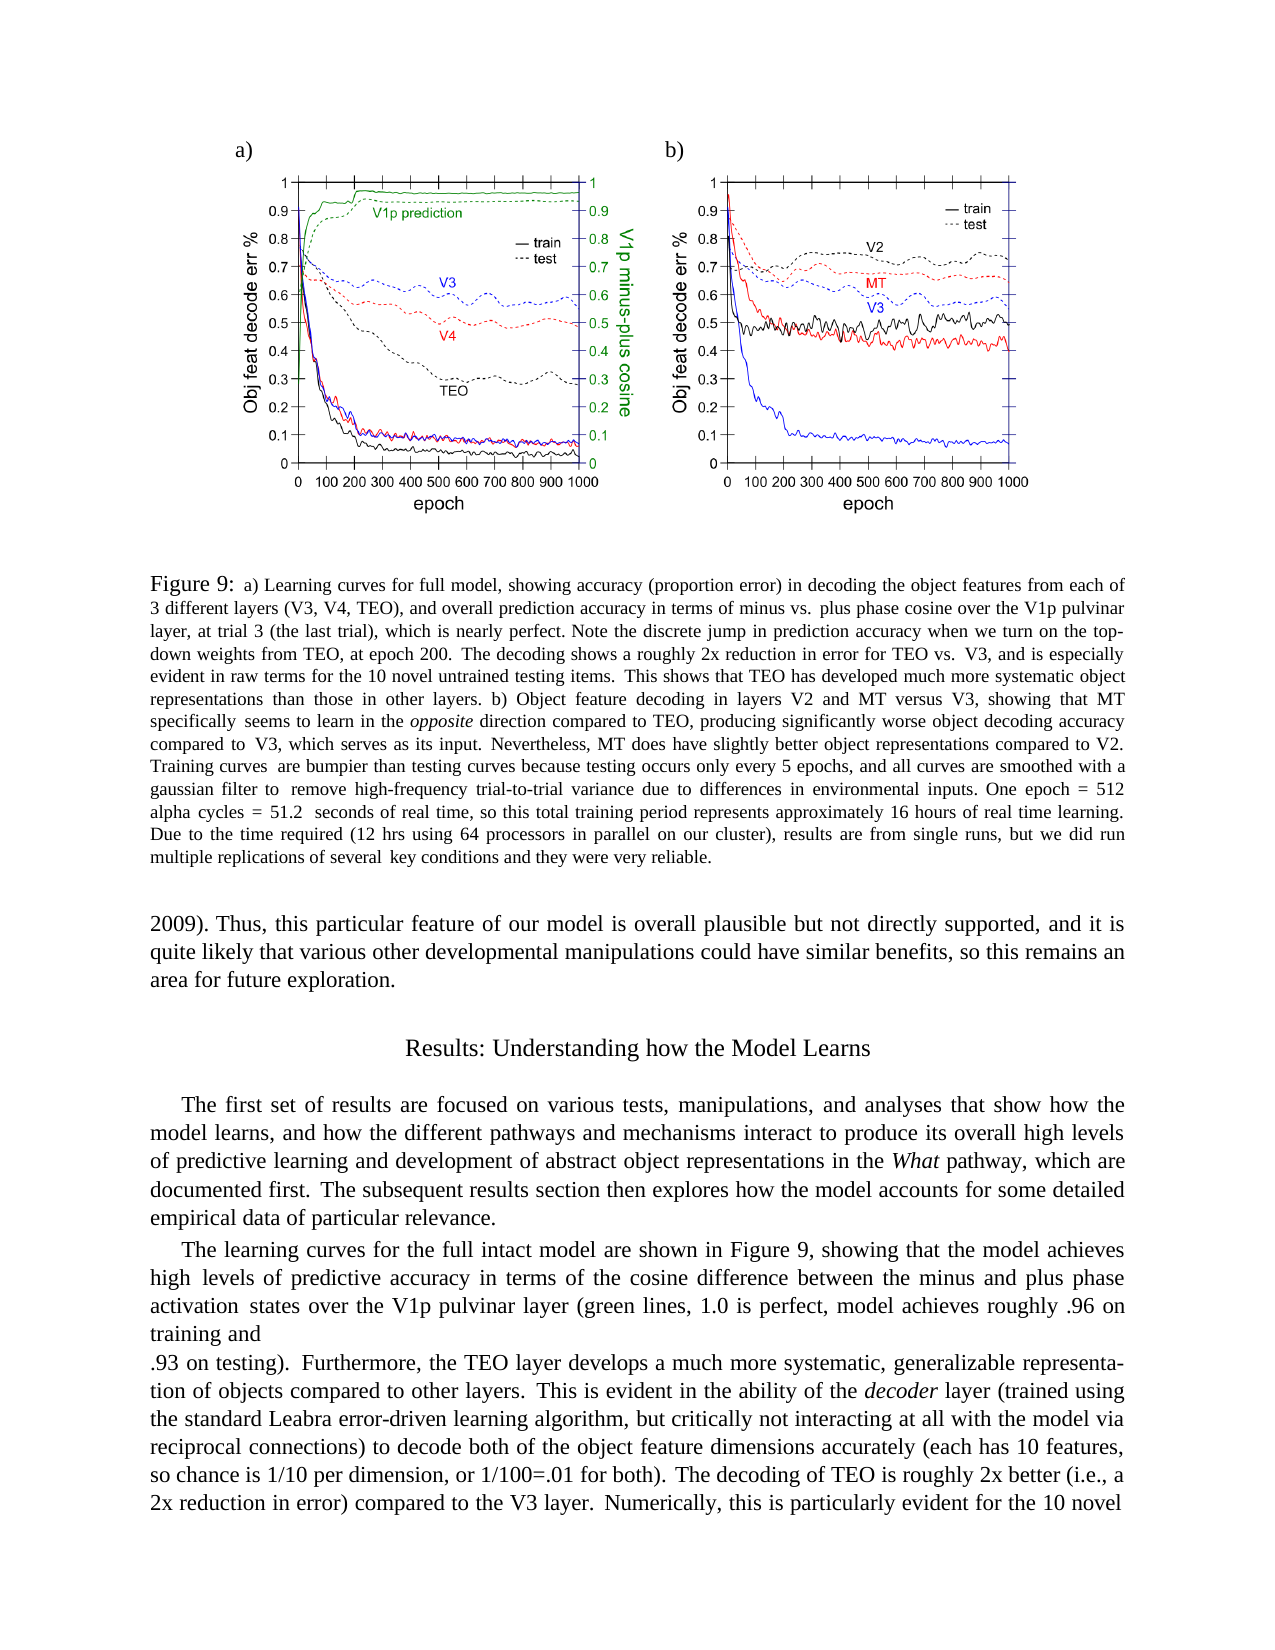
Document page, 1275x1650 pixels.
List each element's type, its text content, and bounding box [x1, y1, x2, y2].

subtitle Results: Understanding how the Model Learns [405, 1033, 1137, 1062]
list on testing). Furthermore, the TEO layer develops a much more systematic, generalizable representa- tion of objects compared to other layers. This is evident in the ability of the decoder layer (trained using the standard Leabra error-driven learning algorithm, but critically not interacting at all with the model via reciprocal connections) to decode both of the object feature dimensions accurately (each has 10 features, so chance is 1/10 per dimension, or 1/100=.01 for both). The decoding of TEO is roughly 2x better (i.e., a 2x reduction in error) compared to the V3 layer. Numerically, this is particularly evident for the 10 novel [150, 1349, 1125, 1516]
picture [664, 165, 1035, 516]
text The first set of results are focused on various tests, manipulations, and analyses that show how the model learns, and how the different pathways and mechanisms interact to produce its overall high levels of predictive learning and development of abstract object representations in the What pathway, which are documented first. The subsequent results section then explores how the model accounts for some detailed empirical data of particular relevance. [150, 1091, 1125, 1230]
picture [235, 165, 637, 516]
text 2009). Thus, this particular feature of our model is overall plausible but not directly supported, and it is quite likely that various other developmental manipulations could have similar benefits, so this remains an area for future exploration. [150, 910, 1125, 993]
list b) [235, 136, 1137, 162]
text The learning curves for the full intact model are shown in Figure 9, showing that the model achieves high levels of predictive accuracy in terms of the cosine difference between the minus and plus phase activation states over the V1p pulvinar layer (green lines, 1.0 is perfect, model achieves roughly .96 on training and [150, 1236, 1125, 1347]
text Figure 9: a) Learning curves for full model, showing accuracy (proportion error) in decoding the object features from each of 3 different layers (V3, V4, TEO), and overall prediction accuracy in terms of minus vs. plus phase cosine over the V1p pulvinar layer, at trial 3 (the last trial), which is nearly perfect. Note the discrete jump in prediction accuracy when we turn on the top- down weights from TEO, at epoch 200. The decoding shows a roughly 2x reduction in error for TEO vs. V3, and is especially evident in raw terms for the 10 novel untrained testing items. This shows that TEO has developed much more systematic object representations than those in other layers. b) Object feature decoding in layers V2 and MT versus V3, showing that MT specifically seems to learn in the opposite direction compared to TEO, producing significantly worse object decoding accuracy compared to V3, which serves as its input. Nevertheless, MT does have slightly better object representations compared to V2. Training curves are bumpier than testing curves because testing occurs only every 5 epochs, and all curves are smoothed with a gaussian filter to remove high-frequency trial-to-trial variance due to differences in environmental inputs. One epoch = 512 alpha cycles = 51.2 seconds of real time, so this total training period represents approximately 16 hours of real time learning. Due to the time required (12 hrs using 64 processors in parallel on our cluster), results are from single runs, but we did run multiple replications of several key conditions and they were very reliable. [150, 570, 1125, 867]
